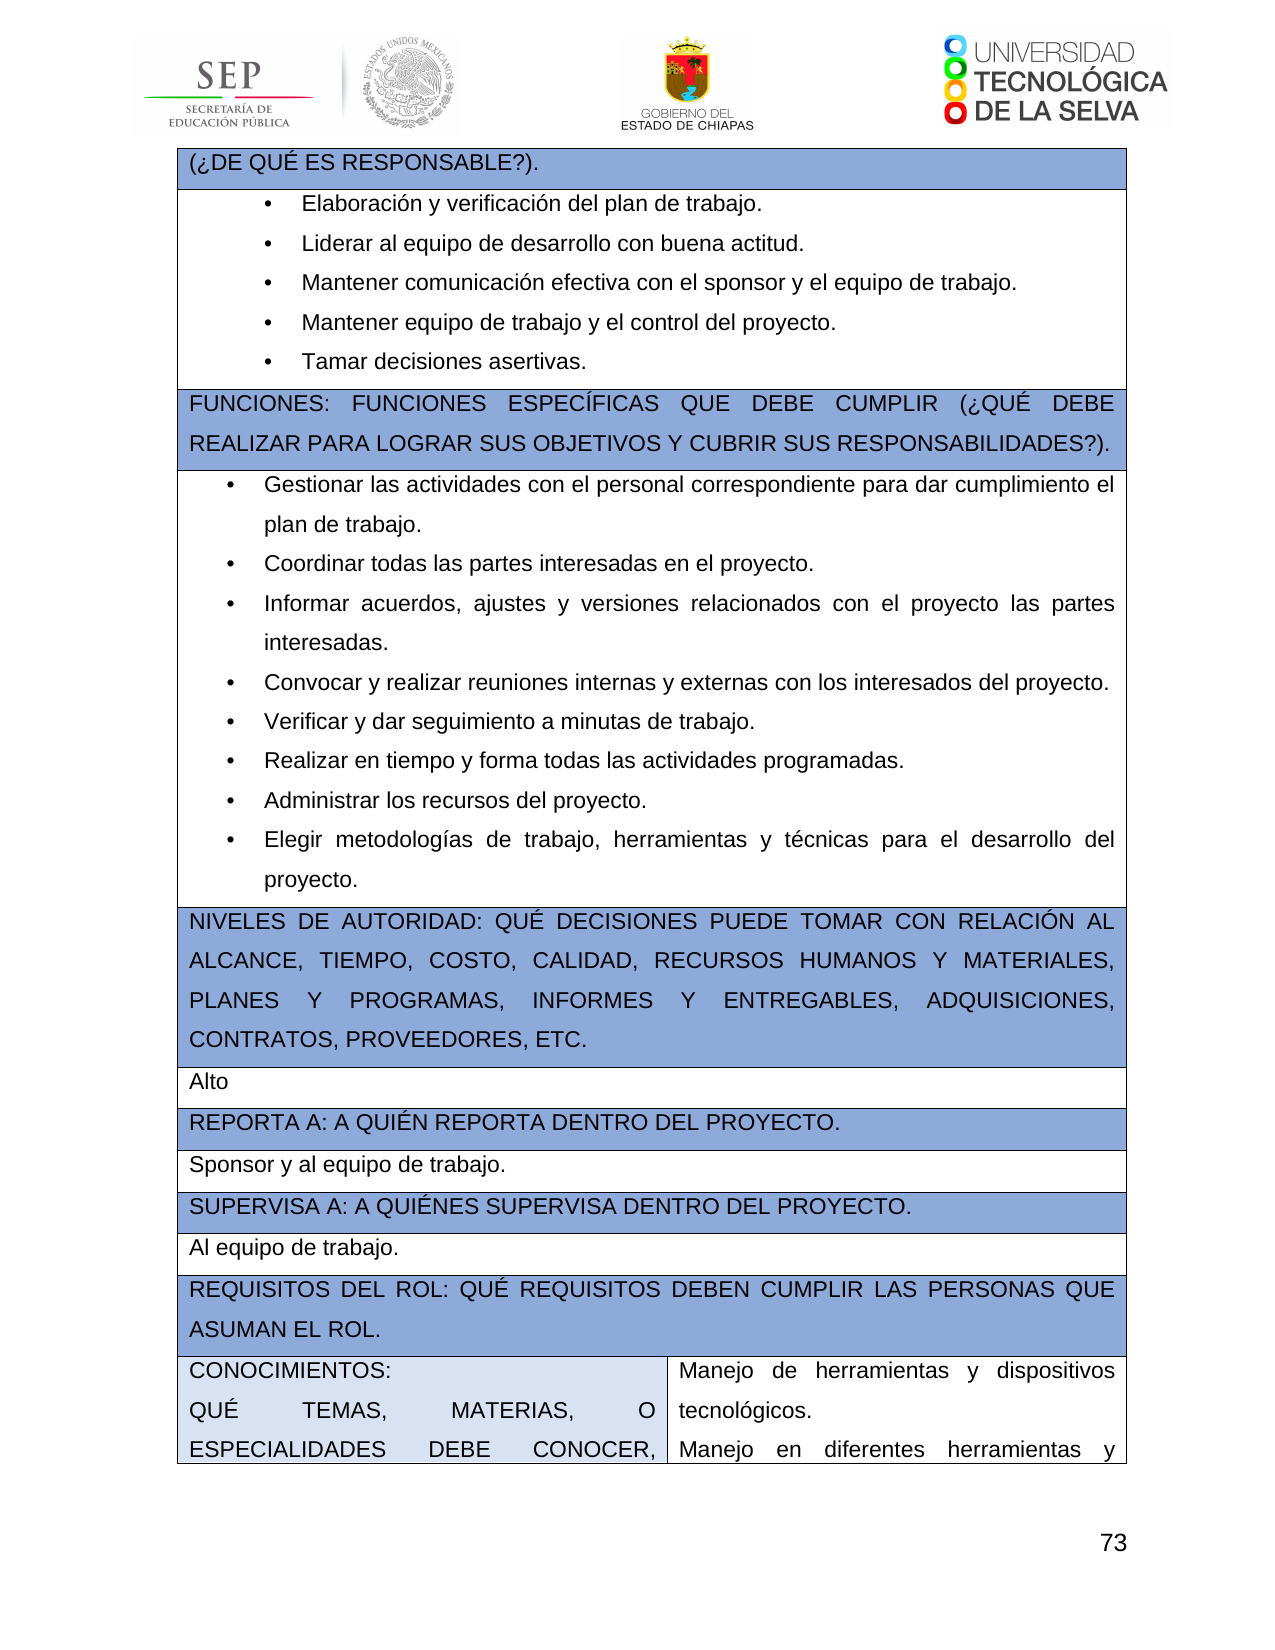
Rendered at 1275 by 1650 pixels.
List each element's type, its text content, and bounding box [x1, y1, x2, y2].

table_cell CONOCIMIENTOS: QUÉ TEMAS, MATERIAS, O ESPECIALIDADES DEBE CONOCER, MANEJAR O DOMINAR. [178, 1357, 667, 1462]
table_cell Sponsor y al equipo de trabajo. [178, 1151, 1126, 1192]
table_cell SUPERVISA A: A QUIÉNES SUPERVISA DENTRO DEL PROYECTO. [178, 1193, 1126, 1233]
table_cell REQUISITOS DEL ROL: QUÉ REQUISITOS DEBEN CUMPLIR LAS PERSONAS QUE ASUMAN EL ROL. [178, 1276, 1126, 1356]
picture [933, 29, 1173, 130]
picture [618, 34, 757, 135]
table_cell REPORTA A: A QUIÉN REPORTA DENTRO DEL PROYECTO. [178, 1109, 1126, 1150]
table_cell Elaboración y verificación del plan de trabajo. Liderar al equipo de desarrollo con buena actitud. Mantener comunicación efectiva con el sponsor y el equipo de trabajo. Mantener equipo de trabajo y el control del proyecto. Tamar decisiones asertivas. [178, 190, 1126, 389]
picture [131, 34, 462, 136]
table_cell FUNCIONES: FUNCIONES ESPECÍFICAS QUE DEBE CUMPLIR (¿QUÉ DEBE REALIZAR PARA LOGRAR SUS OBJETIVOS Y CUBRIR SUS RESPONSABILIDADES?). [178, 390, 1126, 470]
table_cell NIVELES DE AUTORIDAD: QUÉ DECISIONES PUEDE TOMAR CON RELACIÓN AL ALCANCE, TIEMPO, COSTO, CALIDAD, RECURSOS HUMANOS Y MATERIALES, PLANES Y PROGRAMAS, INFORMES Y ENTREGABLES, ADQUISICIONES, CONTRATOS, PROVEEDORES, ETC. [178, 908, 1126, 1067]
table_cell Gestionar las actividades con el personal correspondiente para dar cumplimiento el plan de trabajo. Coordinar todas las partes interesadas en el proyecto. Informar acuerdos, ajustes y versiones relacionados con el proyecto las partes interesadas. Convocar y realizar reuniones internas y externas con los interesados del proyecto. Verificar y dar seguimiento a minutas de trabajo. Realizar en tiempo y forma todas las actividades programadas. Administrar los recursos del proyecto. Elegir metodologías de trabajo, herramientas y técnicas para el desarrollo del proyecto. [178, 471, 1126, 907]
table_cell Al equipo de trabajo. [178, 1234, 1126, 1275]
table_cell RESPONSABILIDADES: TEMAS PUNTUALES POR LOS CUALES ES RESPONSABLE (¿DE QUÉ ES RESPONSABLE?). [178, 149, 1126, 189]
table_cell Alto [178, 1068, 1126, 1108]
